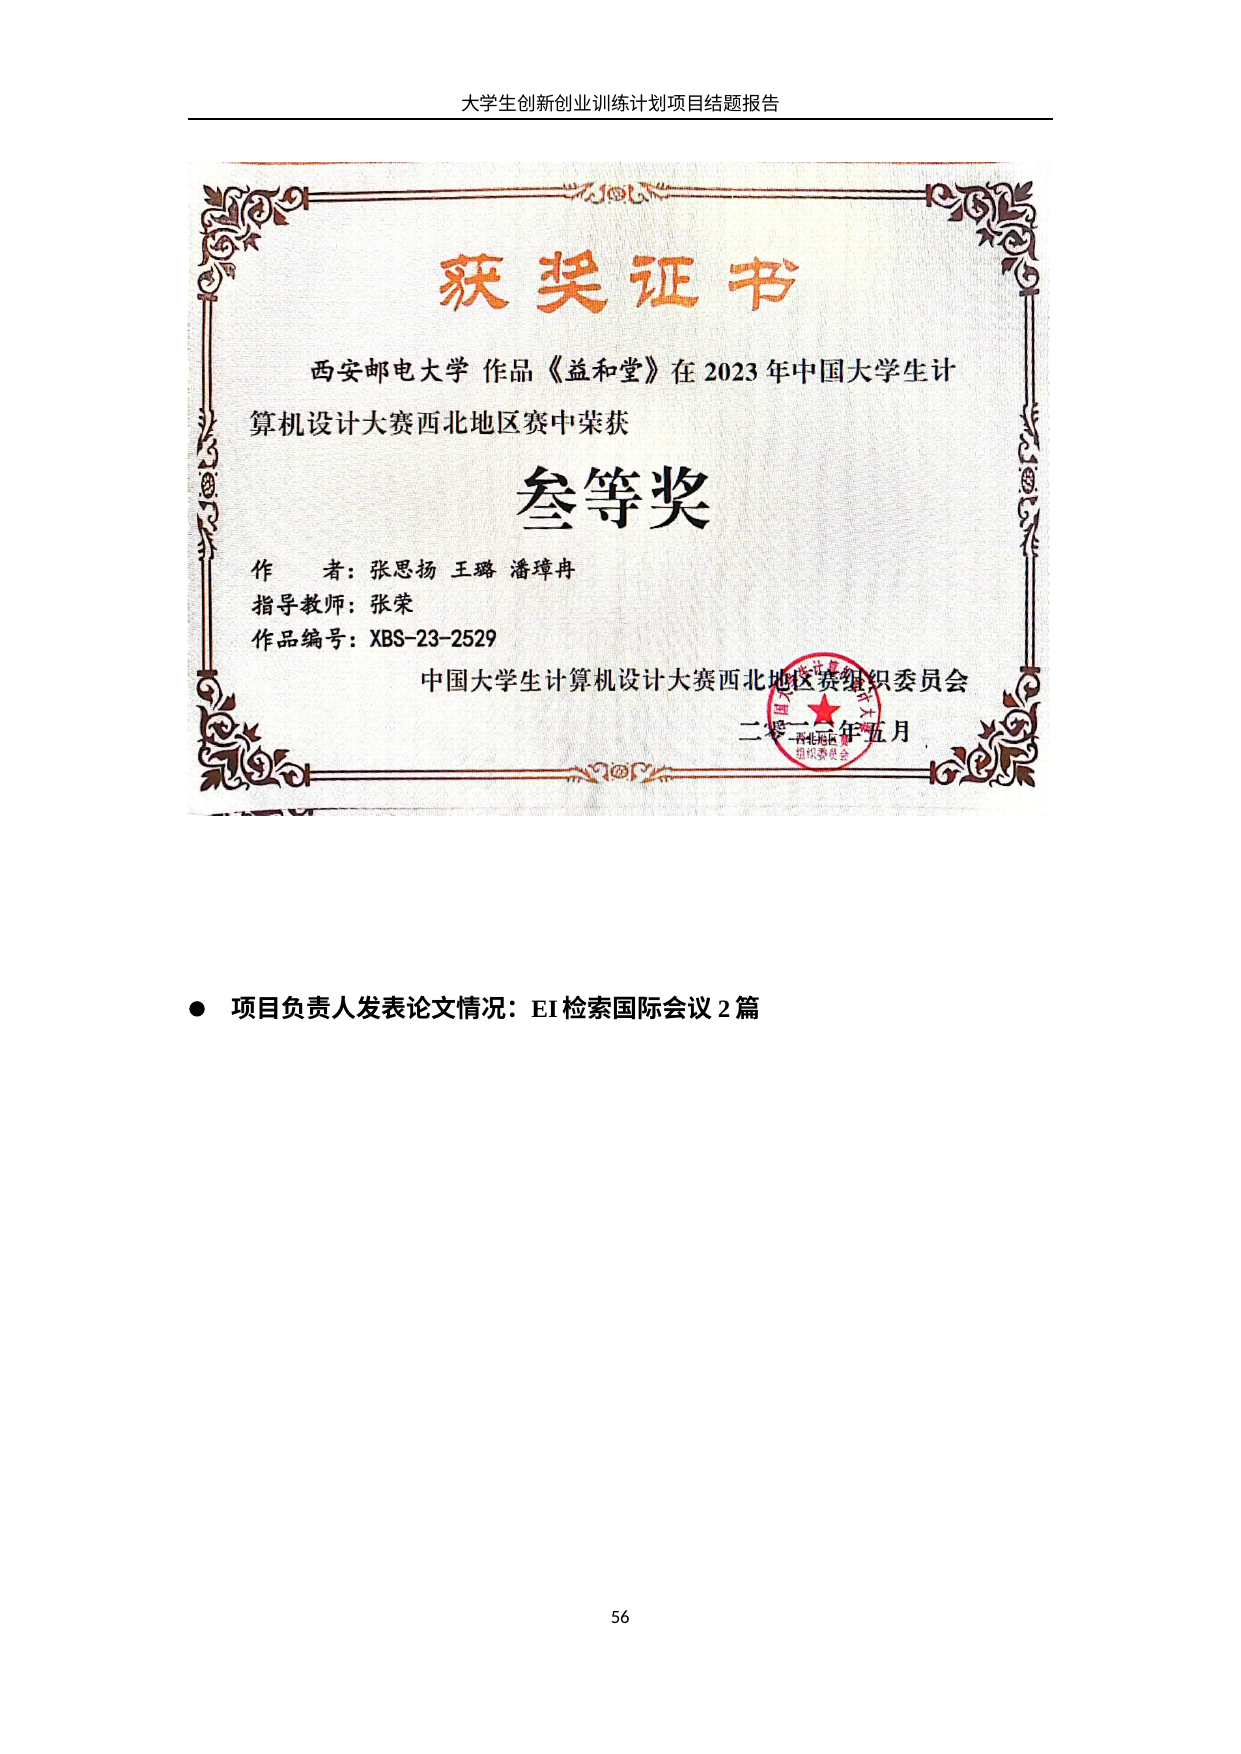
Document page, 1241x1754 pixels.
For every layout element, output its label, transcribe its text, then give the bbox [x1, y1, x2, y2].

list 项目负责人发表论文情况：EI检索国际会议2篇 [187, 974, 1053, 1039]
picture [187, 162, 1050, 816]
